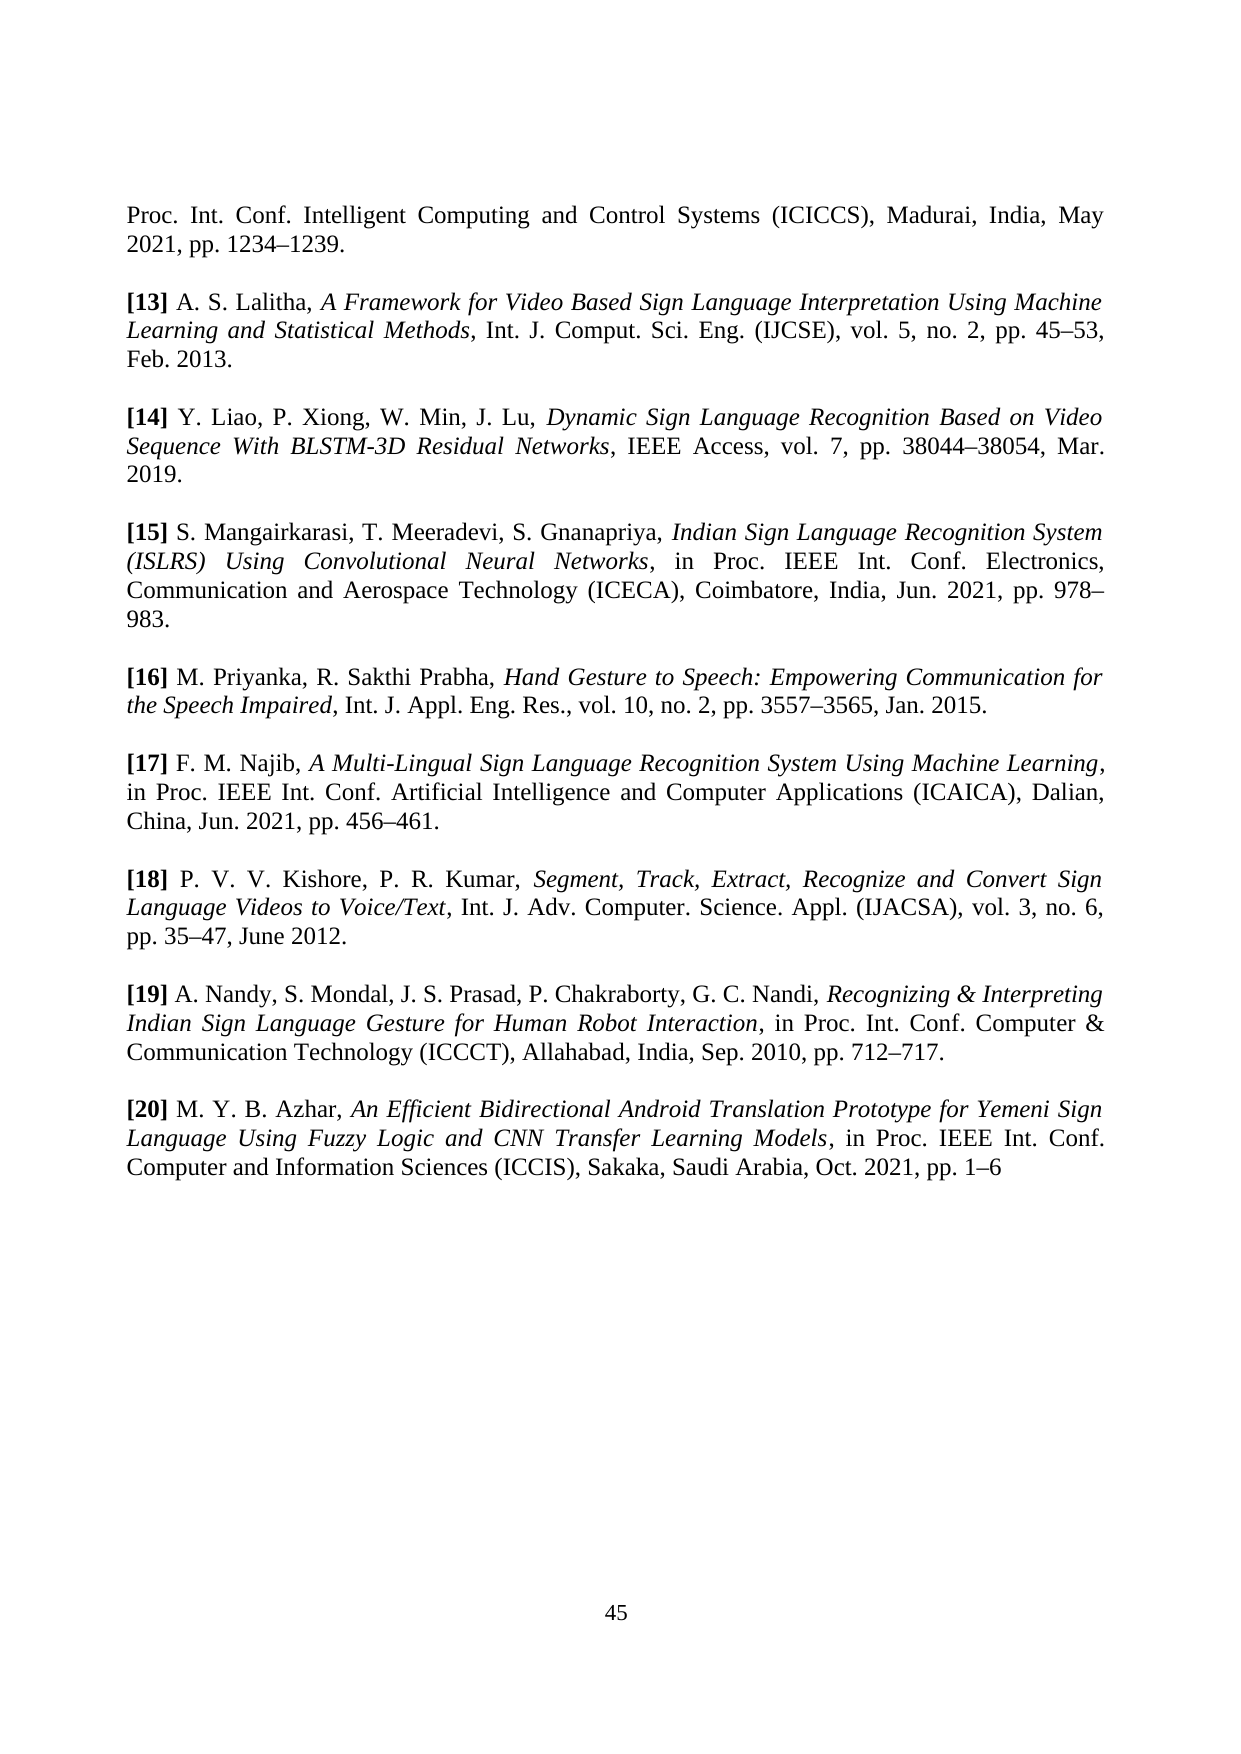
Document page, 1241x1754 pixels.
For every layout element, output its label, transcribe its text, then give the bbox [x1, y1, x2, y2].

text [20] M. Y. B. Azhar, An Efficient Bidirectional Android Translation Prototype for Yemeni Sign Language Using Fuzzy Logic and CNN Transfer Learning Models, in Proc. IEEE Int. Conf. Computer and Information Sciences (ICCIS), Sakaka, Saudi Arabia, Oct. 2021, pp. 1–6 [126, 1094, 1105, 1181]
text [14] Y. Liao, P. Xiong, W. Min, J. Lu, Dynamic Sign Language Recognition Based on Video Sequence With BLSTM-3D Residual Networks, IEEE Access, vol. 7, pp. 38044–38054, Mar. 2019. [126, 402, 1105, 488]
text [19] A. Nandy, S. Mondal, J. S. Prasad, P. Chakraborty, G. C. Nandi, Recognizing & Interpreting Indian Sign Language Gesture for Human Robot Interaction, in Proc. Int. Conf. Computer & Communication Technology (ICCCT), Allahabad, India, Sep. 2010, pp. 712–717. [126, 979, 1105, 1065]
text [18] P. V. V. Kishore, P. R. Kumar, Segment, Track, Extract, Recognize and Convert Sign Language Videos to Voice/Text, Int. J. Adv. Computer. Science. Appl. (IJACSA), vol. 3, no. 6, pp. 35–47, June 2012. [126, 864, 1105, 950]
text [13] A. S. Lalitha, A Framework for Video Based Sign Language Interpretation Using Machine Learning and Statistical Methods, Int. J. Comput. Sci. Eng. (IJCSE), vol. 5, no. 2, pp. 45–53, Feb. 2013. [126, 287, 1105, 373]
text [126, 200, 1105, 257]
text [17] F. M. Najib, A Multi-Lingual Sign Language Recognition System Using Machine Learning, in Proc. IEEE Int. Conf. Artificial Intelligence and Computer Applications (ICAICA), Dalian, China, Jun. 2021, pp. 456–461. [126, 748, 1105, 834]
text [16] M. Priyanka, R. Sakthi Prabha, Hand Gesture to Speech: Empowering Communication for the Speech Impaired, Int. J. Appl. Eng. Res., vol. 10, no. 2, pp. 3557–3565, Jan. 2015. [126, 662, 1105, 719]
text [15] S. Mangairkarasi, T. Meeradevi, S. Gnanapriya, Indian Sign Language Recognition System (ISLRS) Using Convolutional Neural Networks, in Proc. IEEE Int. Conf. Electronics, Communication and Aerospace Technology (ICECA), Coimbatore, India, Jun. 2021, pp. 978–983. [126, 517, 1105, 632]
